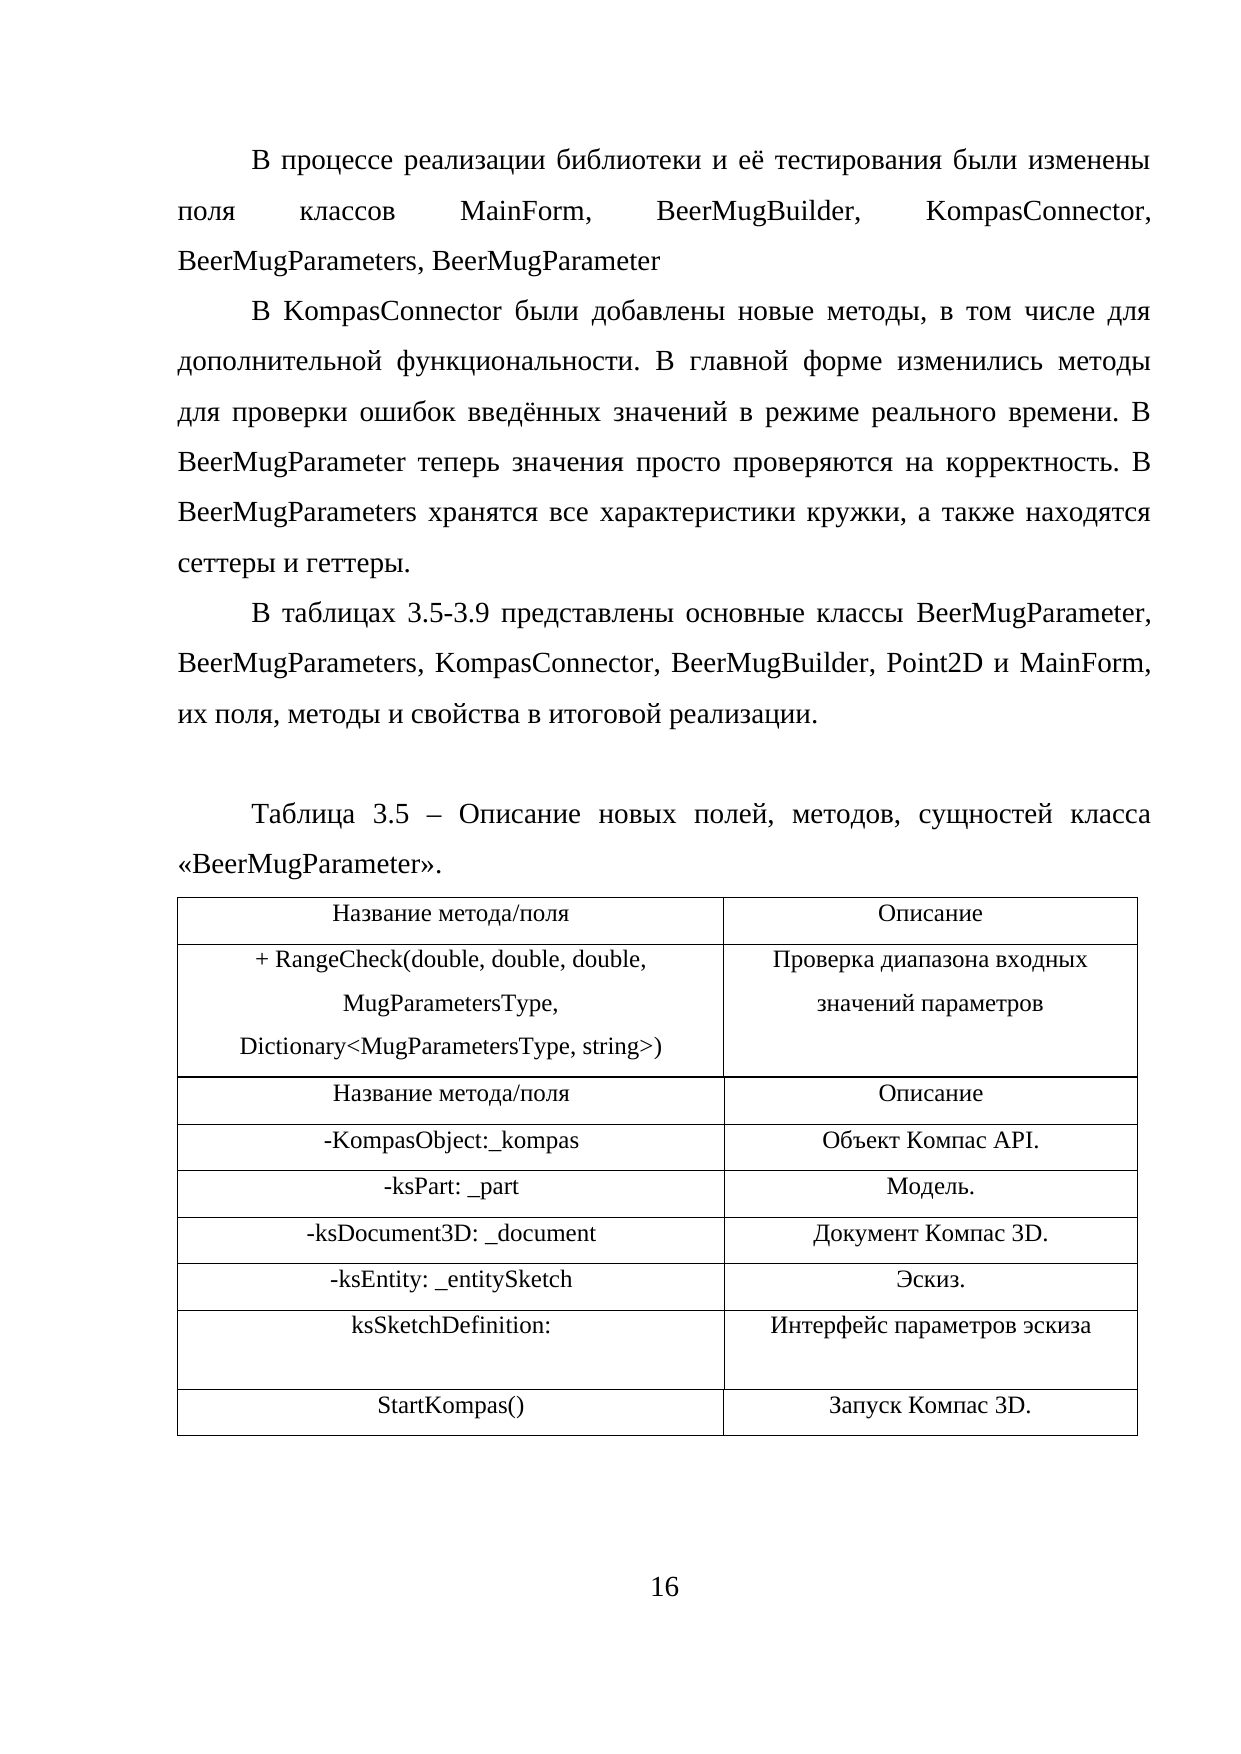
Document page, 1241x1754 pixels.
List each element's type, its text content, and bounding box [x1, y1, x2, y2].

text В процессе реализации библиотеки и её тестирования были изменены поля классов MainForm, BeerMugBuilder, KompasConnector, BeerMugParameters, BeerMugParameter [177, 142, 1152, 276]
table_cell Проверка диапазона входных значений параметров [724, 945, 1137, 1076]
table_cell StartKompas() [178, 1390, 723, 1435]
table_cell Запуск Компас 3D. [724, 1390, 1137, 1435]
table_cell Документ Компас 3D. [725, 1218, 1137, 1263]
table_cell Интерфейс параметров эскиза [725, 1311, 1137, 1389]
table_cell + RangeCheck(double, double, double, MugParametersType, Dictionary<MugParametersType, string>) [178, 945, 723, 1076]
table_cell -KompasObject:_kompas [178, 1125, 724, 1170]
table_header Название метода/поля [178, 1078, 724, 1124]
table_cell -ksPart: _part [178, 1171, 724, 1217]
text Таблица 3.5 – Описание новых полей, методов, сущностей класса «BeerMugParameter». [177, 796, 1152, 880]
table_cell -ksEntity: _entitySketch [178, 1264, 724, 1309]
table_cell Эскиз. [725, 1264, 1137, 1309]
table_header Описание [724, 898, 1137, 943]
table_cell -ksDocument3D: _document [178, 1218, 724, 1263]
text В таблицах 3.5-3.9 представлены основные классы BeerMugParameter, BeerMugParameters, KompasConnector, BeerMugBuilder, Point2D и MainForm, их поля, методы и свойства в итоговой реализации. [177, 595, 1152, 729]
table_cell ksSketchDefinition: [178, 1311, 724, 1389]
text В KompasConnector были добавлены новые методы, в том числе для дополнительной функциональности. В главной форме изменились методы для проверки ошибок введённых значений в режиме реального времени. В BeerMugParameter теперь значения просто проверяются на корректность. В BeerMugParameters хранятся все характеристики кружки, а также находятся сеттеры и геттеры. [177, 293, 1152, 578]
table_header Описание [725, 1078, 1137, 1124]
table_cell Объект Компас API. [725, 1125, 1137, 1170]
table_header Название метода/поля [178, 898, 723, 943]
table_cell Модель. [725, 1171, 1137, 1217]
